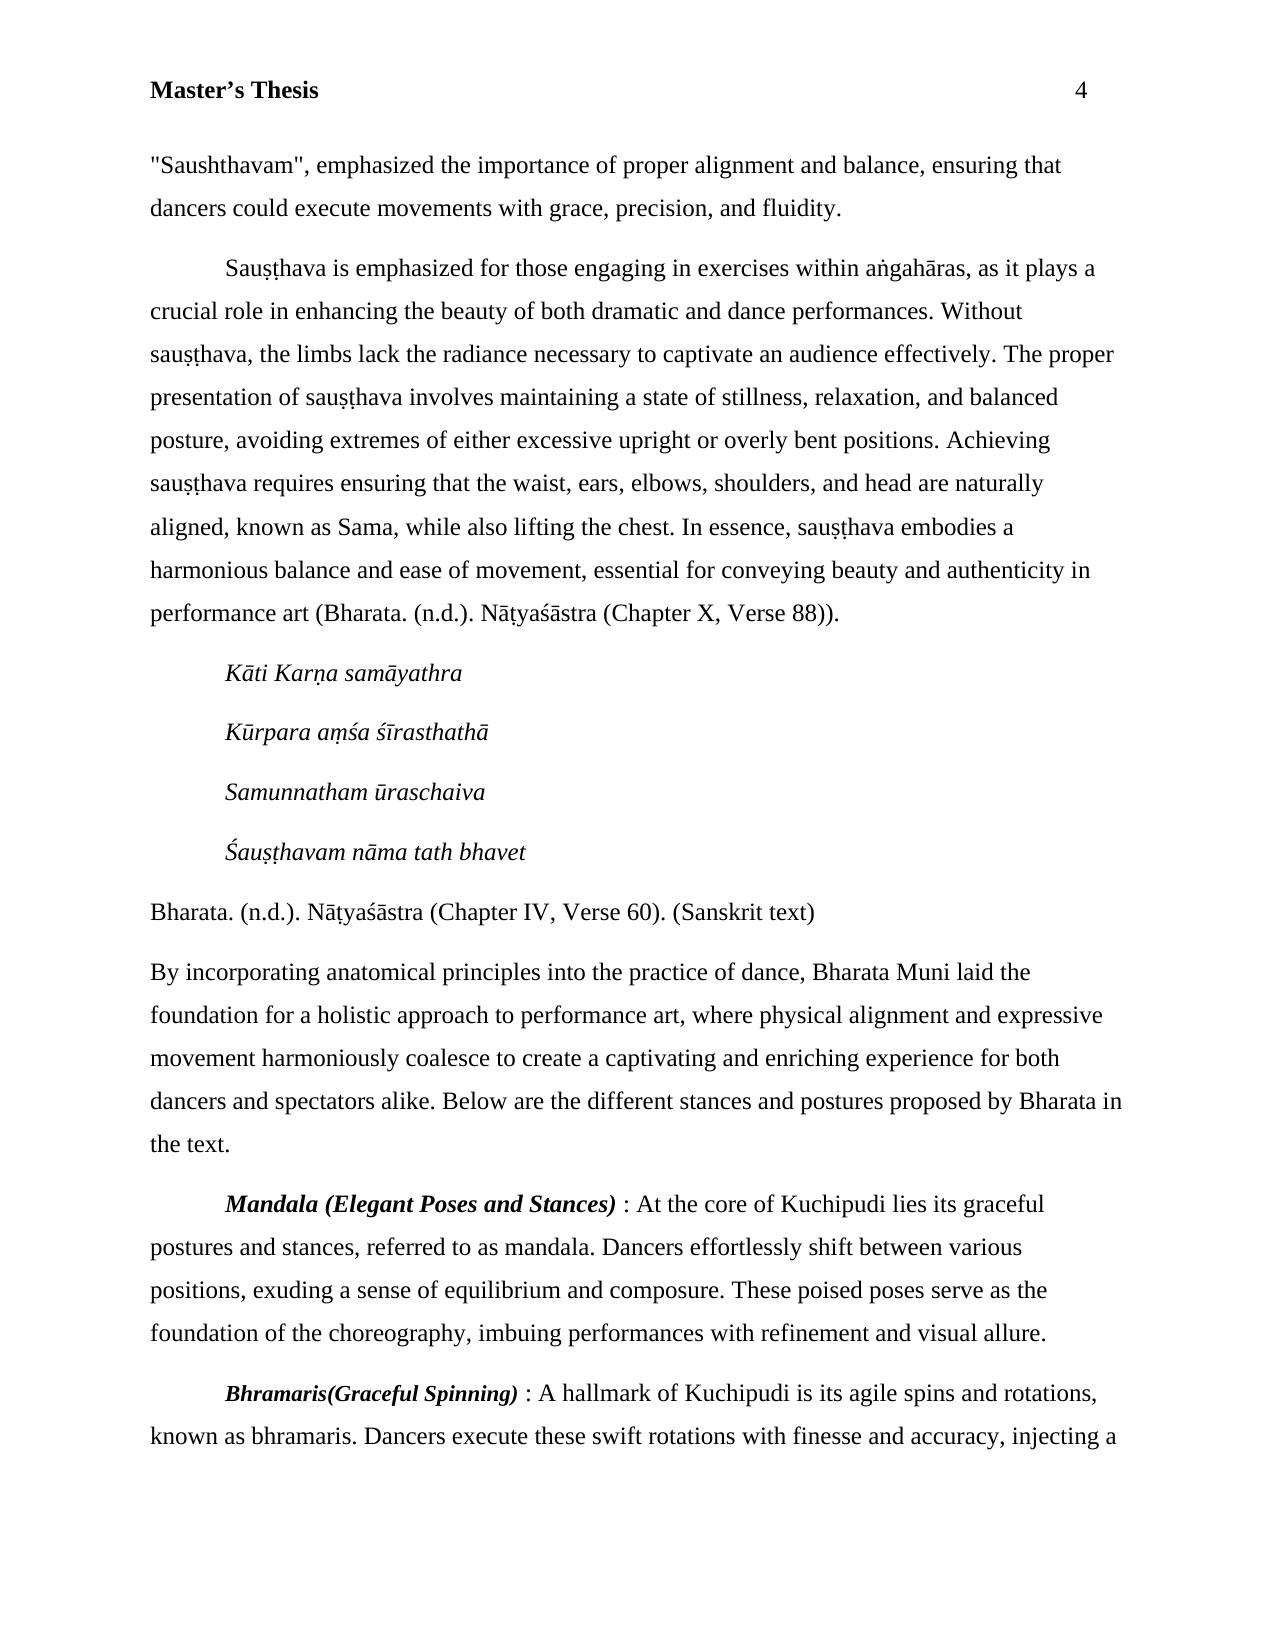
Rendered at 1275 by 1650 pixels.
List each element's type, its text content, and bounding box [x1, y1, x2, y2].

text Śauṣṭhavam nāma tath bhavet [150, 837, 1125, 866]
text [150, 150, 1125, 222]
text Samunnatham ūraschaiva [150, 777, 1125, 806]
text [150, 1378, 1125, 1450]
text Mandala (Elegant Poses and Stances) : At the core of Kuchipudi lies its graceful postures and stances, referred to as mandala. Dancers effortlessly shift between various positions, exuding a sense of equilibrium and composure. These poised poses serve as the foundation of the choreography, imbuing performances with refinement and visual allure. [150, 1189, 1125, 1347]
text Kāti Karṇa samāyathra [150, 658, 1125, 686]
text Sauṣṭhava is emphasized for those engaging in exercises within aṅgahāras, as it plays a crucial role in enhancing the beauty of both dramatic and dance performances. Without sauṣṭhava, the limbs lack the radiance necessary to captivate an audience effectively. The proper presentation of sauṣṭhava involves maintaining a state of stillness, relaxation, and balanced posture, avoiding extremes of either excessive upright or overly bent positions. Achieving sauṣṭhava requires ensuring that the waist, ears, elbows, shoulders, and head are naturally aligned, known as Sama, while also lifting the chest. In essence, sauṣṭhava embodies a harmonious balance and ease of movement, essential for conveying beauty and authenticity in performance art (Bharata. (n.d.). Nāṭyaśāstra (Chapter X, Verse 88)). [150, 253, 1125, 627]
text Kūrpara aṃśa śīrasthathā [150, 717, 1125, 746]
text By incorporating anatomical principles into the practice of dance, Bharata Muni laid the foundation for a holistic approach to performance art, where physical alignment and expressive movement harmoniously coalesce to create a captivating and enriching experience for both dancers and spectators alike. Below are the different stances and postures proposed by Bharata in the text. [150, 957, 1125, 1158]
text Bharata. (n.d.). Nāṭyaśāstra (Chapter IV, Verse 60). (Sanskrit text) [150, 897, 1125, 926]
